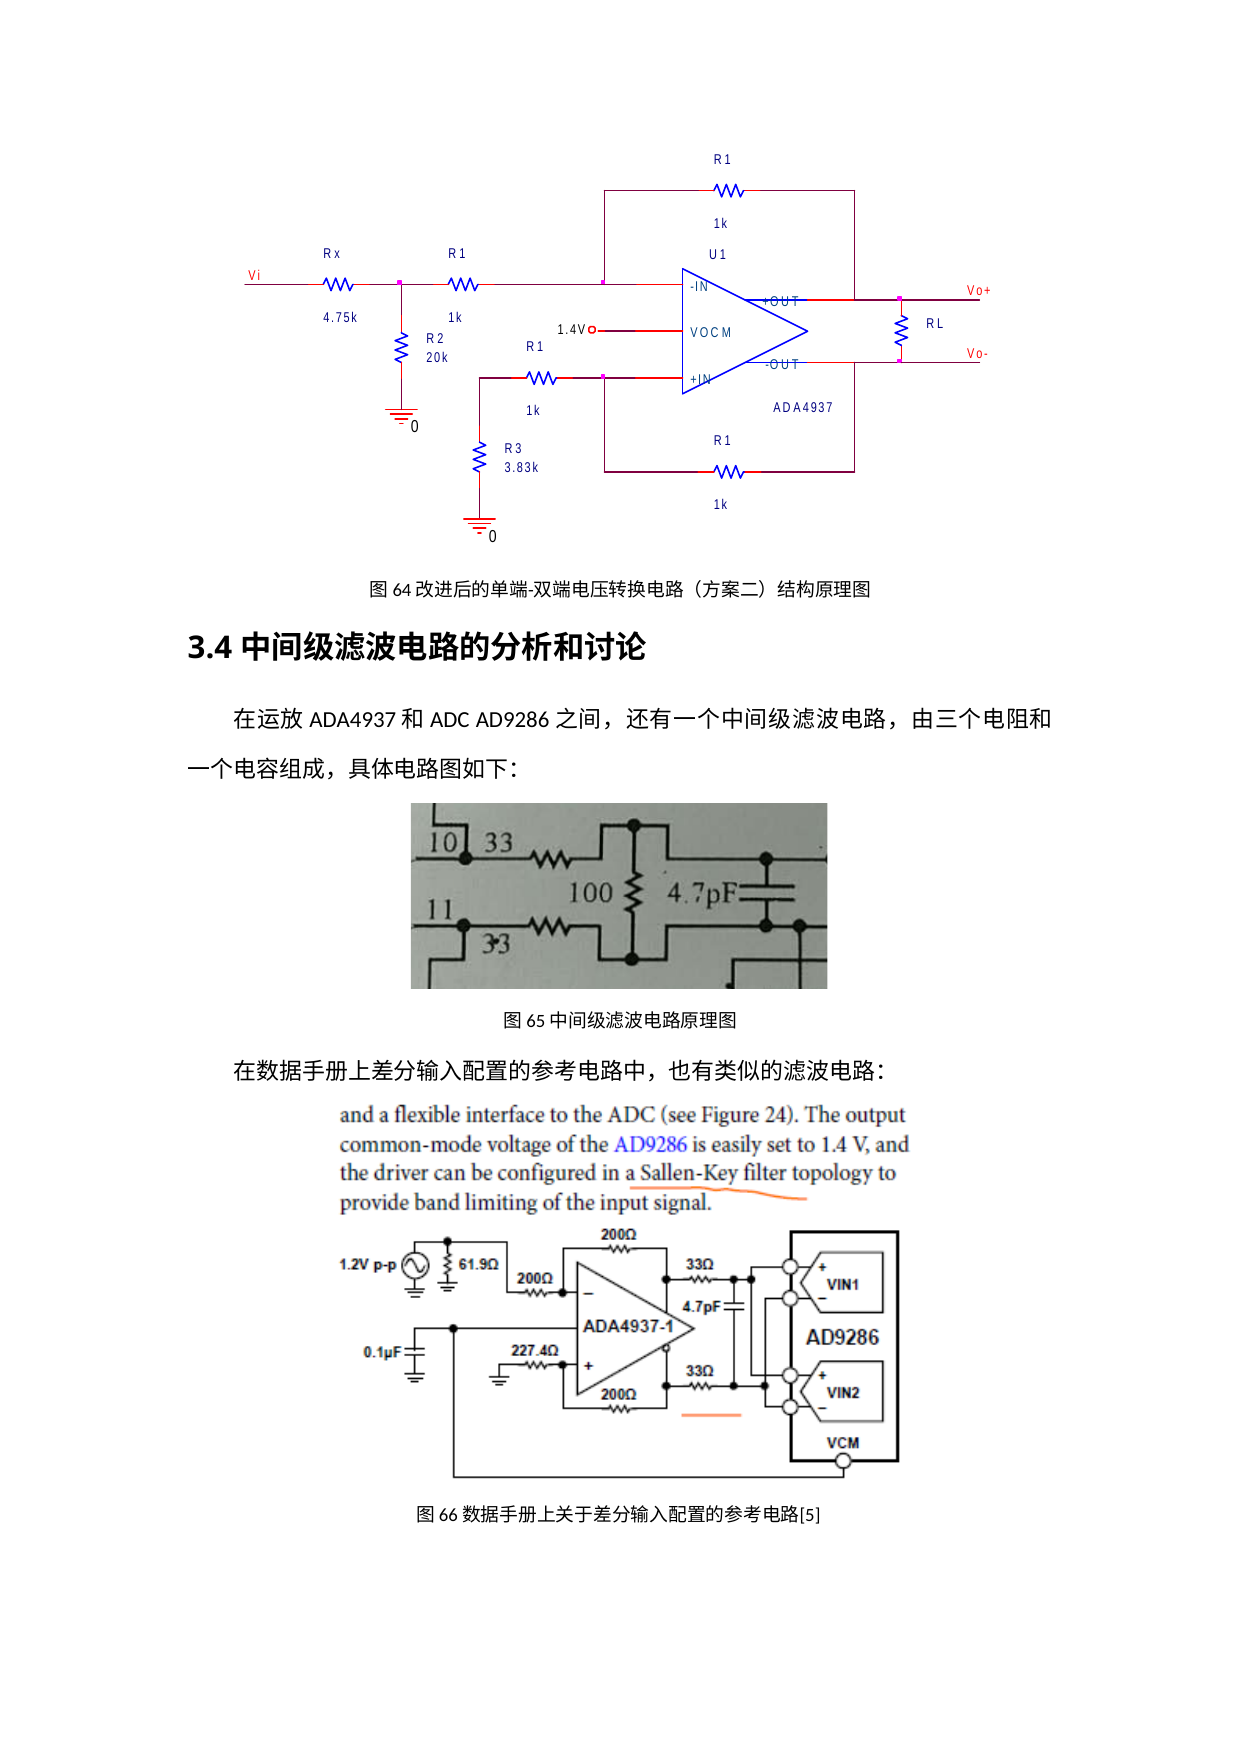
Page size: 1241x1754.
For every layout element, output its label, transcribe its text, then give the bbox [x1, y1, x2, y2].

picture [328, 1103, 912, 1483]
text 在运放ADA4937和ADC AD9286之间，还有一个中间级滤波电路，由三个电阻和一个电容组成，具体电路图如下： [187, 701, 1053, 784]
text 图 66 数据手册上关于差分输入配置的参考电路[5] [187, 1499, 1053, 1527]
picture [410, 803, 828, 989]
subtitle 3.4 中间级滤波电路的分析和讨论 [187, 622, 1053, 668]
text 在数据手册上差分输入配置的参考电路中，也有类似的滤波电路： [187, 1053, 1053, 1086]
text 图 65 中间级滤波电路原理图 [187, 1005, 1053, 1032]
text 图 64 改进后的单端-双端电压转换电路（方案二）结构原理图 [187, 574, 1053, 602]
